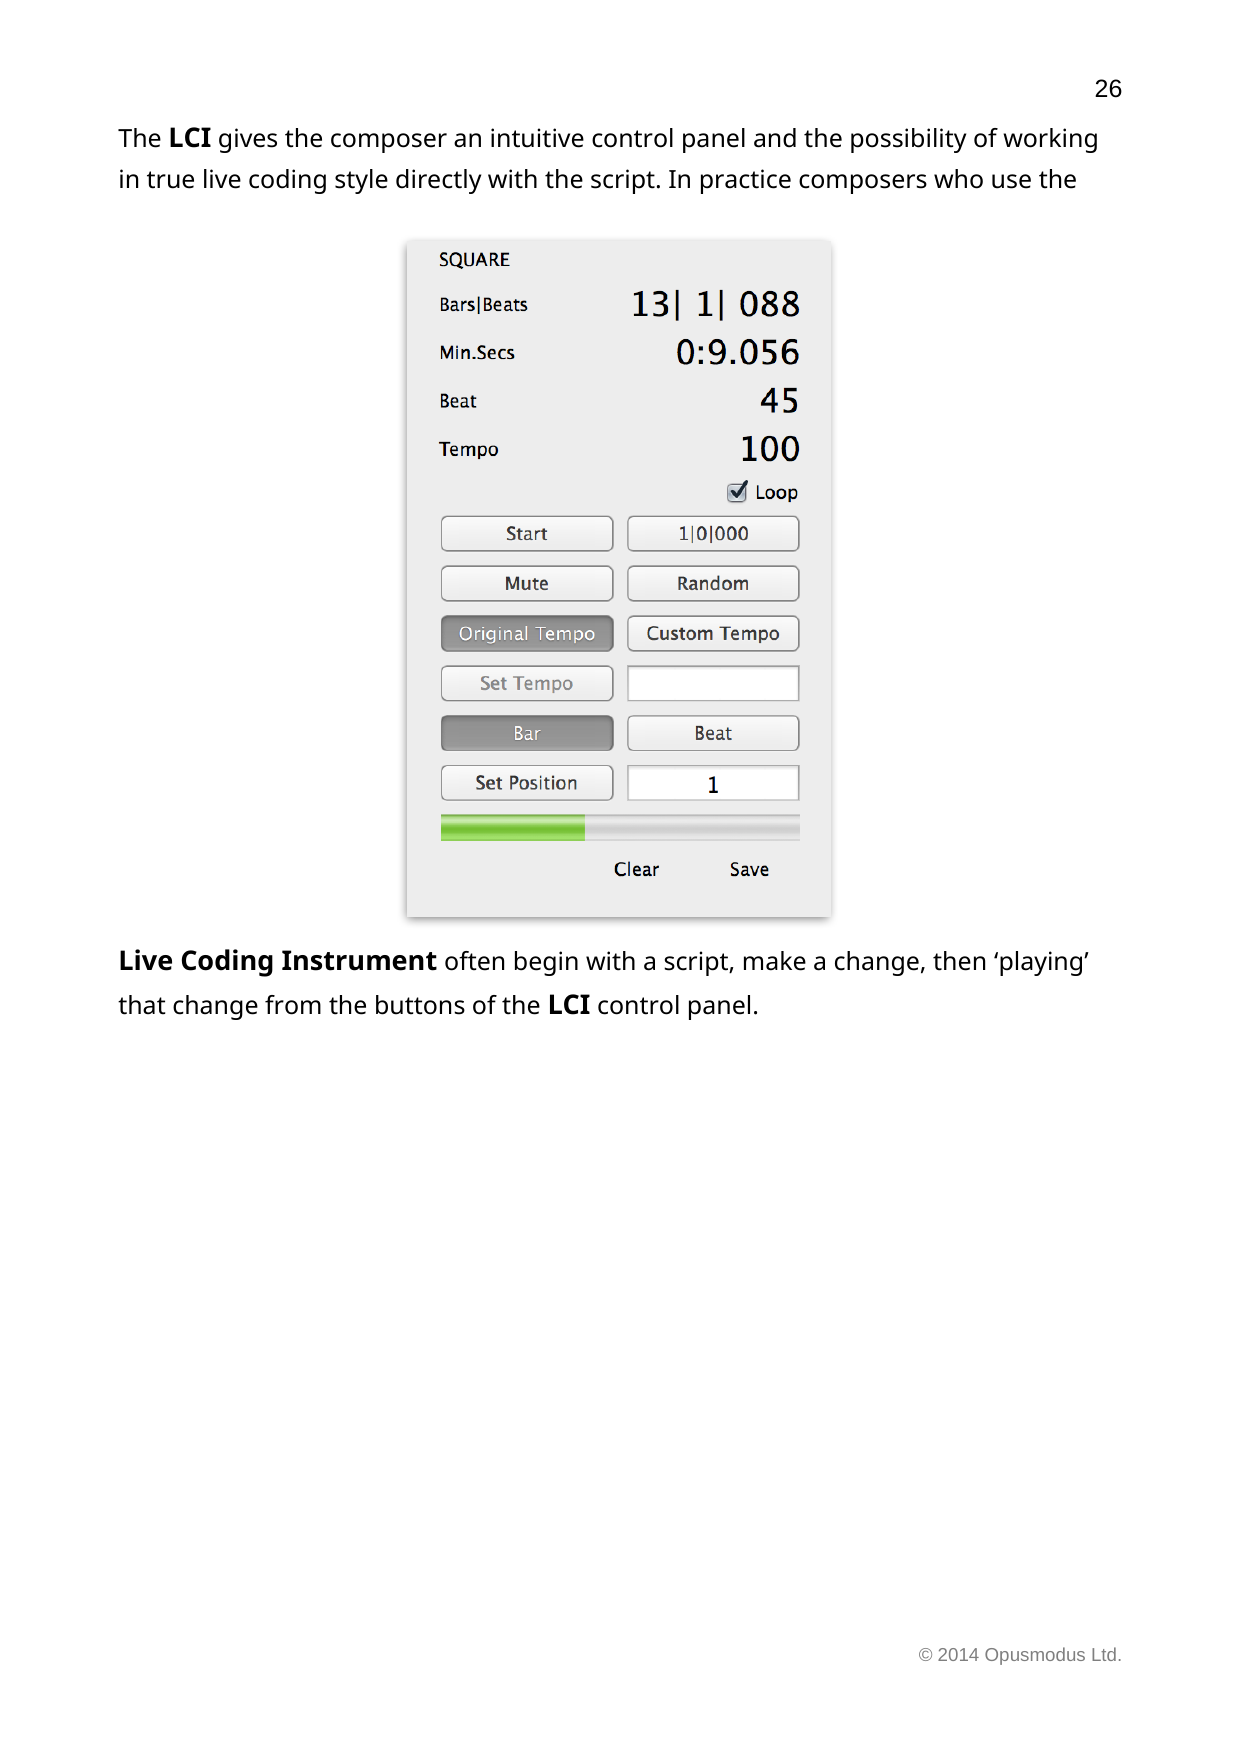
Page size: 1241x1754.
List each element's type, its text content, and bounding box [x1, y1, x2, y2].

picture [407, 241, 831, 917]
